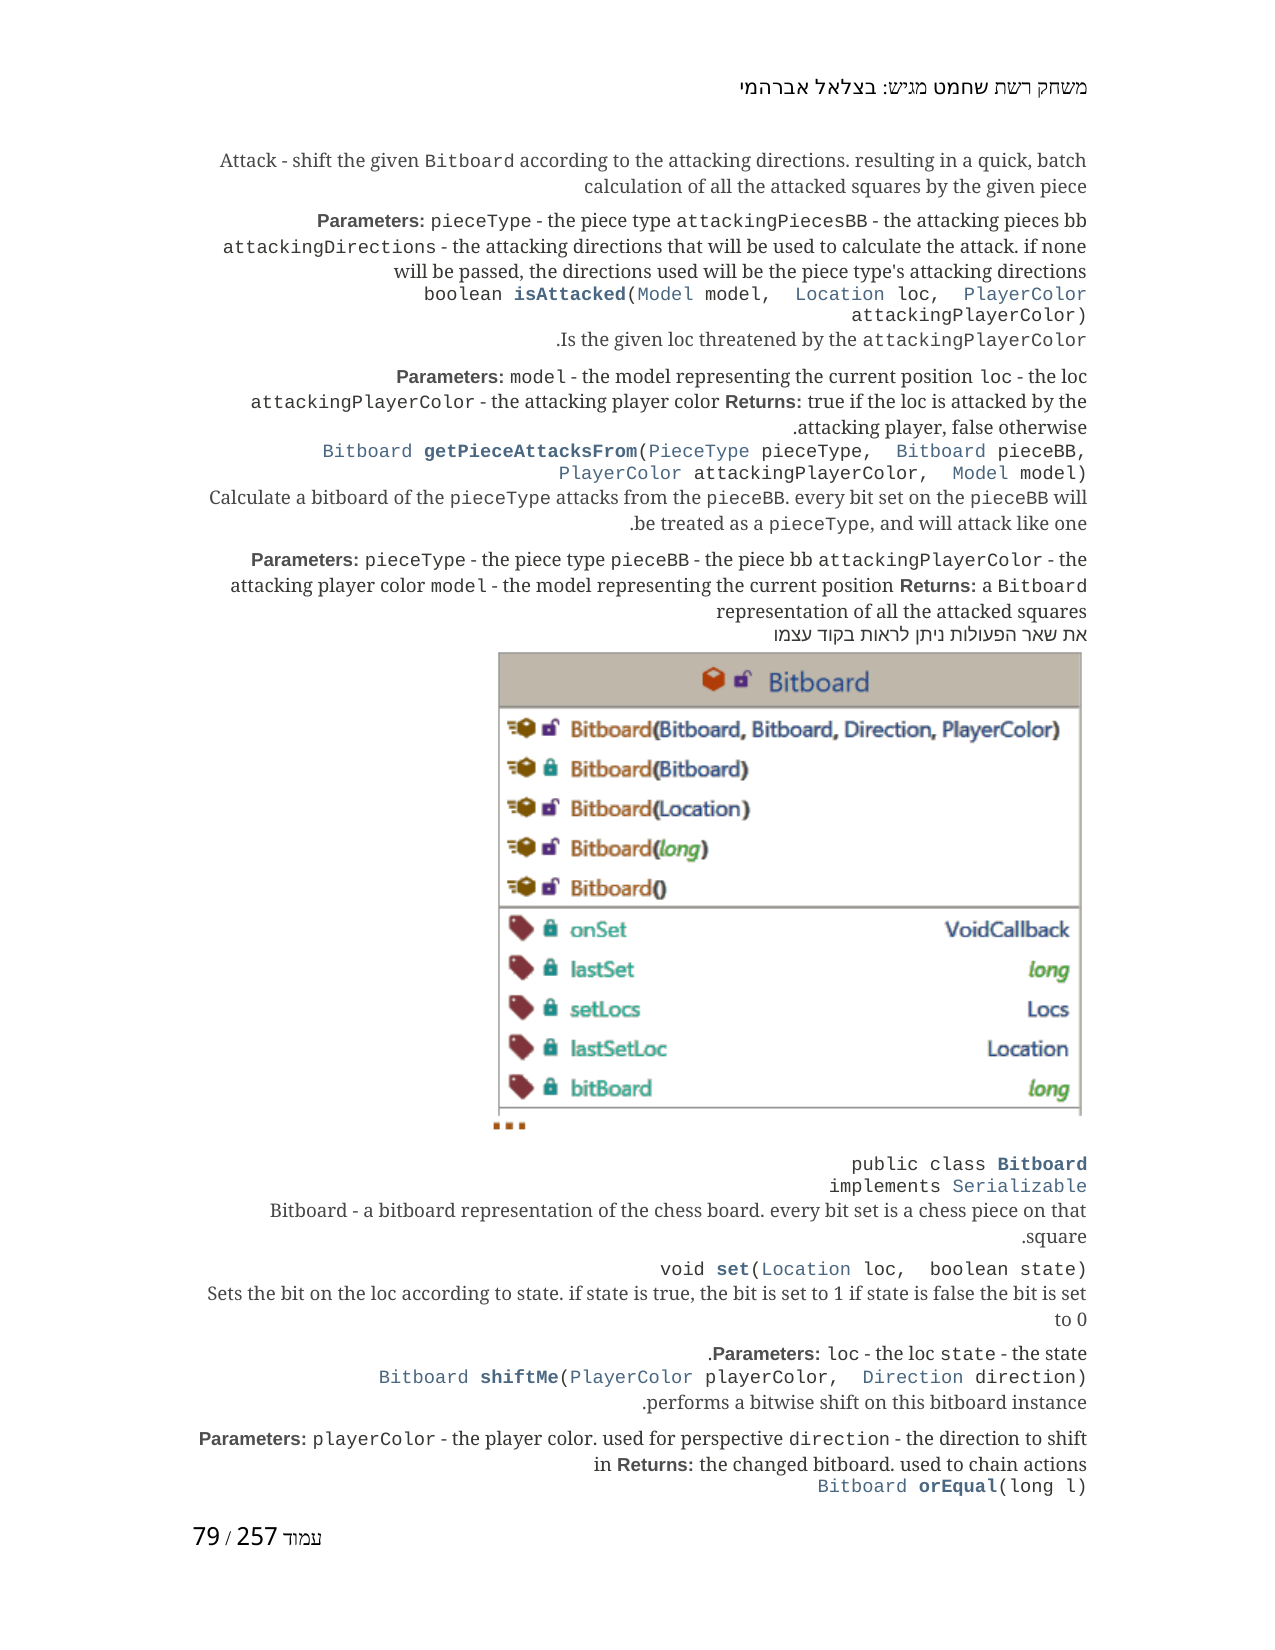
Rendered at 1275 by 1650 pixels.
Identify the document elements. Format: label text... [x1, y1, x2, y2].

text Parameters: loc - the loc state - the state. [187, 1340, 1087, 1368]
text Calculate a bitboard of the pieceType attacks from the pieceBB. every bit set on the pieceBB will be treated as a pieceType, and will attack like one. [204, 485, 1087, 538]
picture [491, 645, 1088, 1134]
text Sets the bit on the loc according to state. if state is true, the bit is set to 1 if state is false the bit is set to 0 [204, 1281, 1087, 1332]
text Bitboard - a bitboard representation of the chess board. every bit set is a chess piece on that square. [204, 1198, 1087, 1251]
text Bitboard orEqual​(long l) [187, 1476, 1087, 1498]
text void set​(Location loc, boolean state) [187, 1259, 1087, 1281]
text performs a bitwise shift on this bitboard instance. [204, 1389, 1087, 1417]
text boolean isAttacked​(Model model, Location loc, PlayerColor attackingPlayerColor) [187, 284, 1087, 327]
text Parameters: playerColor - the player color. used for perspective direction - the direction to shift in Returns: the changed bitboard. used to chain actions [187, 1425, 1087, 1476]
text את שאר הפעולות ניתן לראות בקוד עצמו [187, 623, 1087, 645]
text Bitboard getPieceAttacksFrom​(PieceType pieceType, Bitboard pieceBB, PlayerColor attackingPlayerColor, Model model) [187, 442, 1087, 485]
text Parameters: pieceType - the piece type attackingPiecesBB - the attacking pieces bb attackingDirections - the attacking directions that will be used to calculate the attack. if none will be passed, the directions used will be the piece type's attacking directions [187, 207, 1087, 284]
text Is the given loc threatened by the attackingPlayerColor. [204, 327, 1087, 354]
text Attack - shift the given Bitboard according to the attacking directions. resulting in a quick, batch calculation of all the attacked squares by the given piece [204, 148, 1087, 199]
text Parameters: model - the model representing the current position loc - the loc attackingPlayerColor - the attacking player color Returns: true if the loc is attacked by the attacking player, false otherwise. [187, 363, 1087, 442]
text Parameters: pieceType - the piece type pieceBB - the piece bb attackingPlayerColor - the attacking player color model - the model representing the current position Returns: a Bitboard representation of all the attacked squares [187, 547, 1087, 623]
text public class Bitboard [187, 1155, 1087, 1176]
text Bitboard shiftMe​(PlayerColor playerColor, Direction direction) [187, 1368, 1087, 1389]
text implements Serializable [187, 1176, 1087, 1198]
